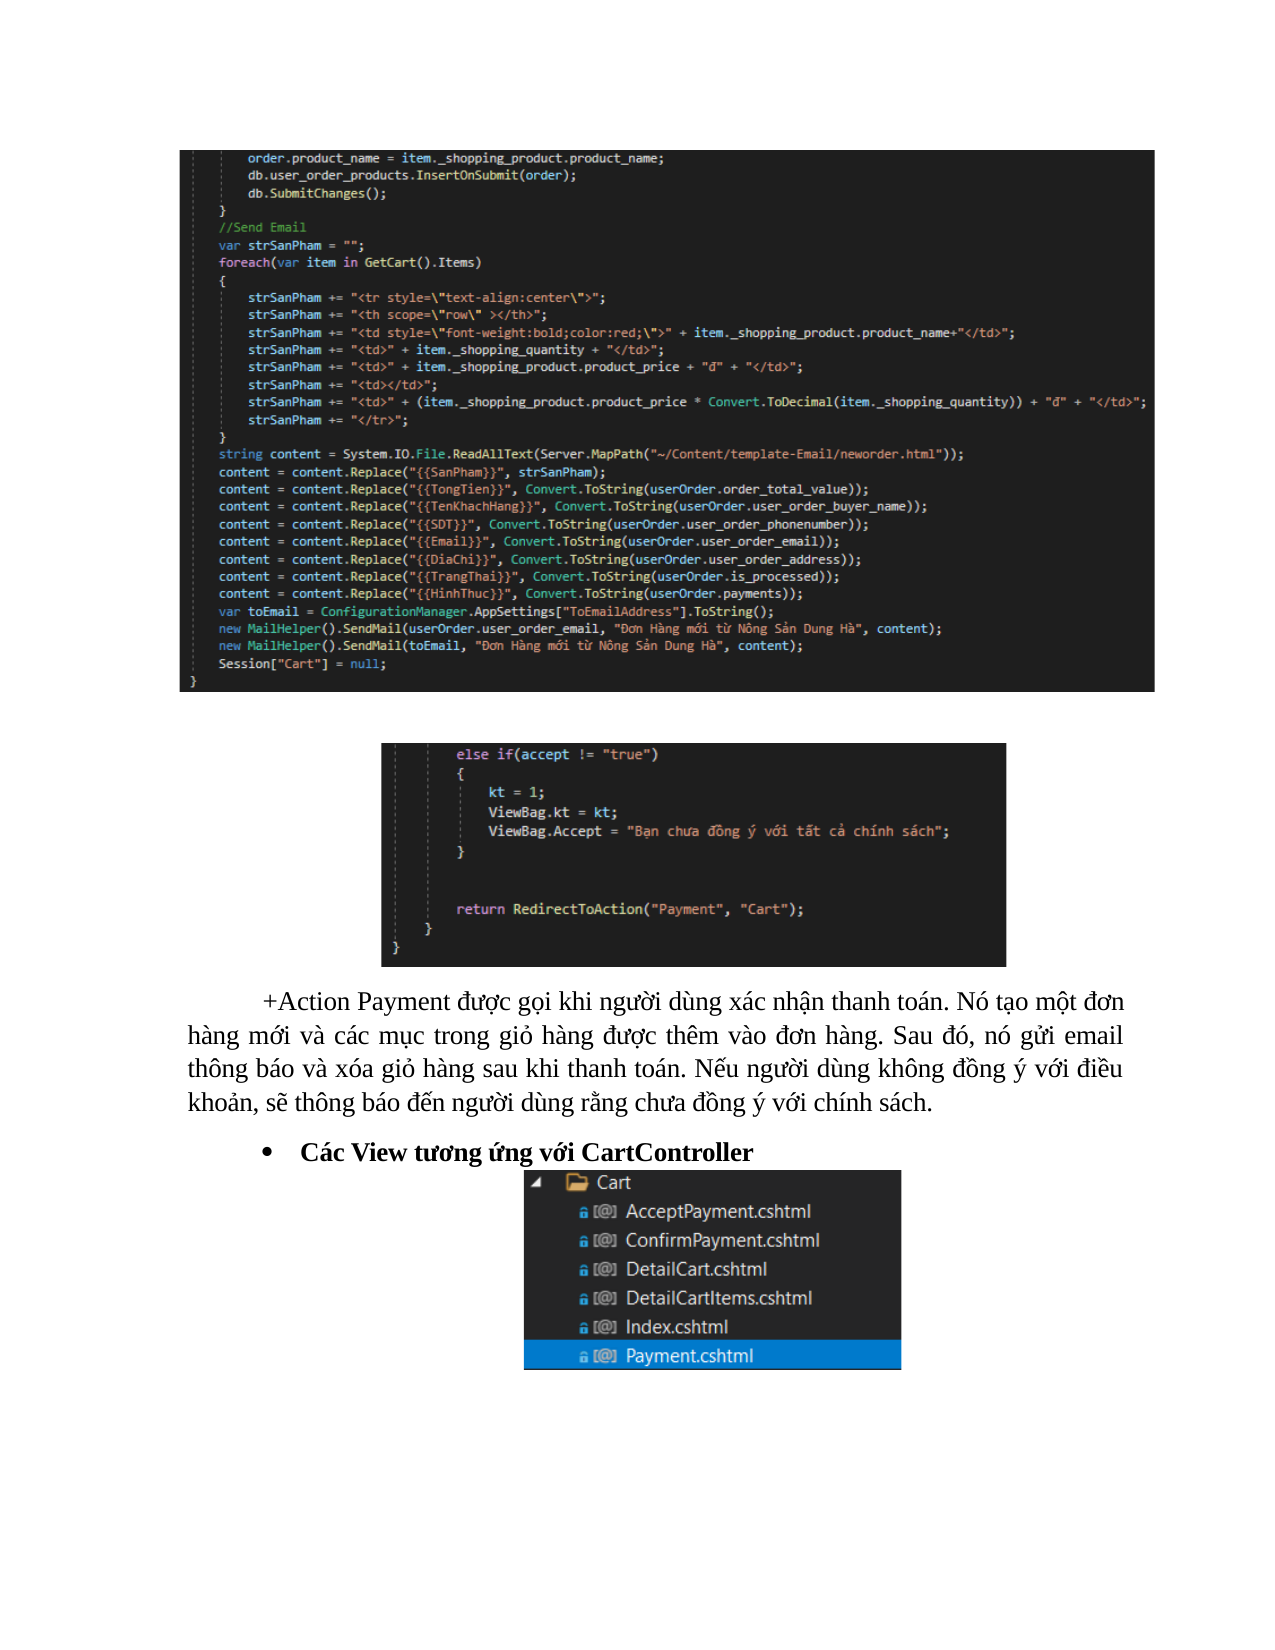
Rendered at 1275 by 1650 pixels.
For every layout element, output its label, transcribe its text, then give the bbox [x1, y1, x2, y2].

list Các View tương ứng với CartController [262, 1136, 1125, 1167]
text +Action Payment được gọi khi người dùng xác nhận thanh toán. Nó tạo một đơn hàng mới và các mục trong giỏ hàng được thêm vào đơn hàng. Sau đó, nó gửi email thông báo và xóa giỏ hàng sau khi thanh toán. Nếu người dùng không đồng ý với điều khoản, sẽ thông báo đến người dùng rằng chưa đồng ý với chính sách. [187, 985, 1125, 1117]
picture [179, 150, 1155, 692]
picture [381, 743, 1007, 967]
picture [523, 1170, 902, 1370]
